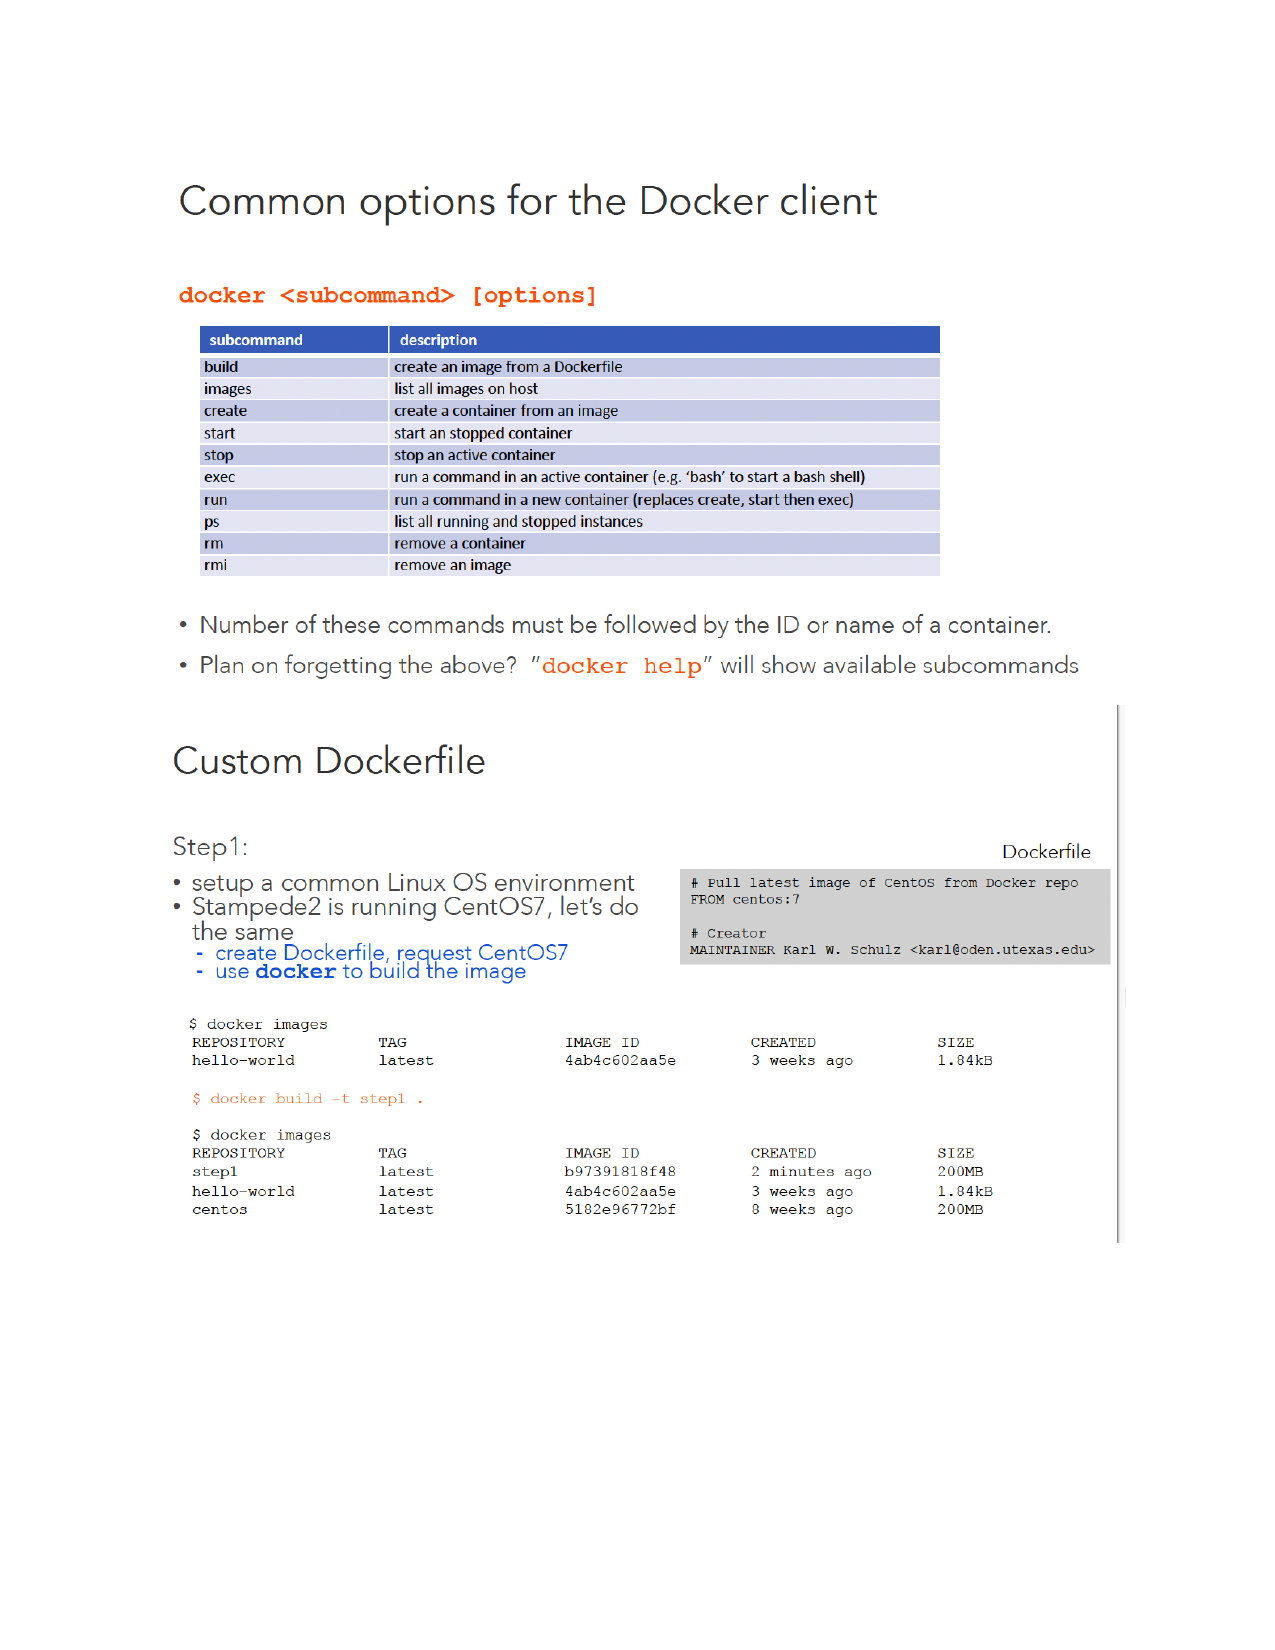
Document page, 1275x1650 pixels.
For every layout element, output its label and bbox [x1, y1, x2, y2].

picture [150, 150, 1125, 1243]
